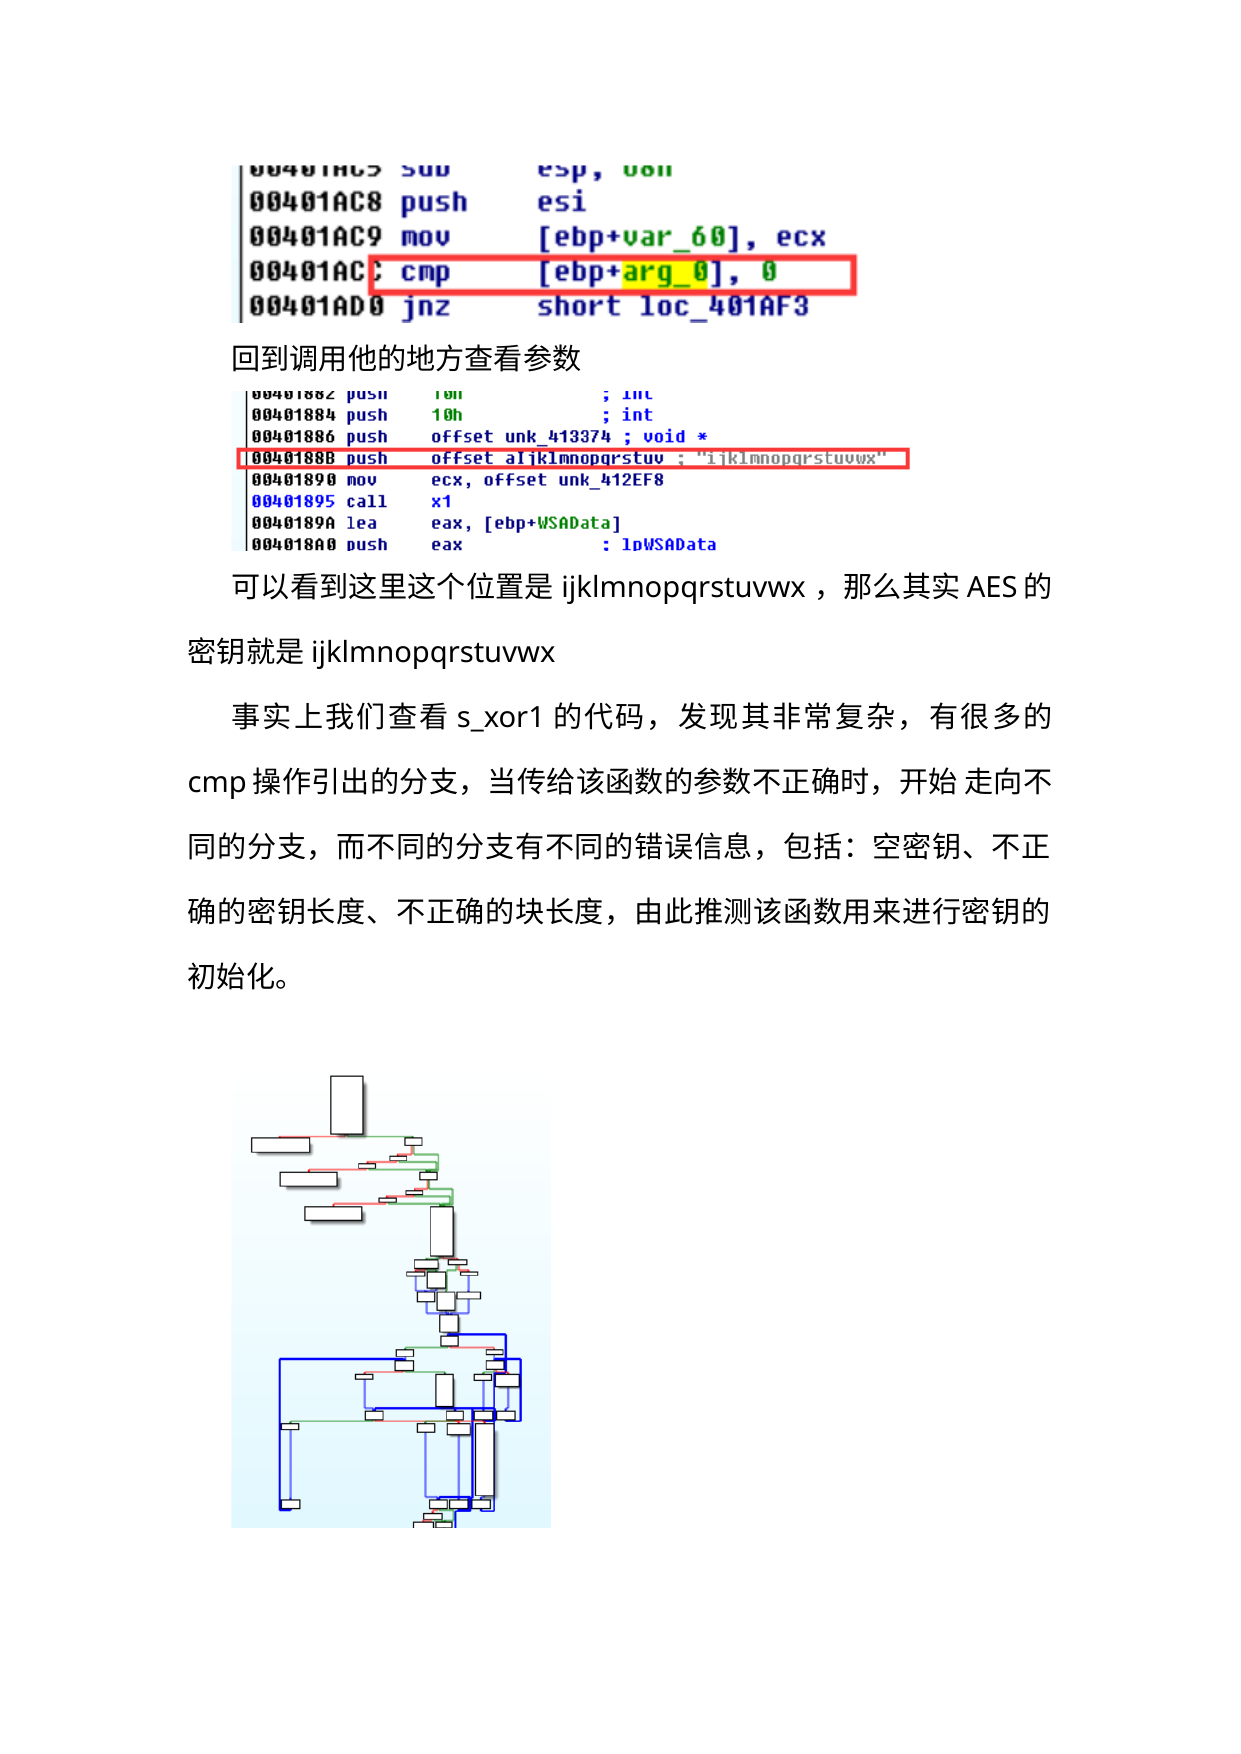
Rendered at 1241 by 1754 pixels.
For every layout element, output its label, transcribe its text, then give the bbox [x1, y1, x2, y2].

picture [231, 1072, 551, 1528]
text 可以看到这里这个位置是 ijklmnopqrstuvwx ，那么其实AES的密钥就是 ijklmnopqrstuvwx [187, 552, 1053, 682]
picture [231, 389, 946, 551]
text 事实上我们查看s_xor1的代码，发现其非常复杂，有很多的cmp操作引出的分支，当传给该函数的参数不正确时，开始 走向不同的分支，而不同的分支有不同的错误信息，包括：空密钥、不正确的密钥长度、不正确的块长度，由此推测该函数用来进行密钥的初始化。 [187, 682, 1053, 1072]
picture [231, 162, 977, 323]
text 回到调用他的地方查看参数 [187, 324, 1053, 389]
